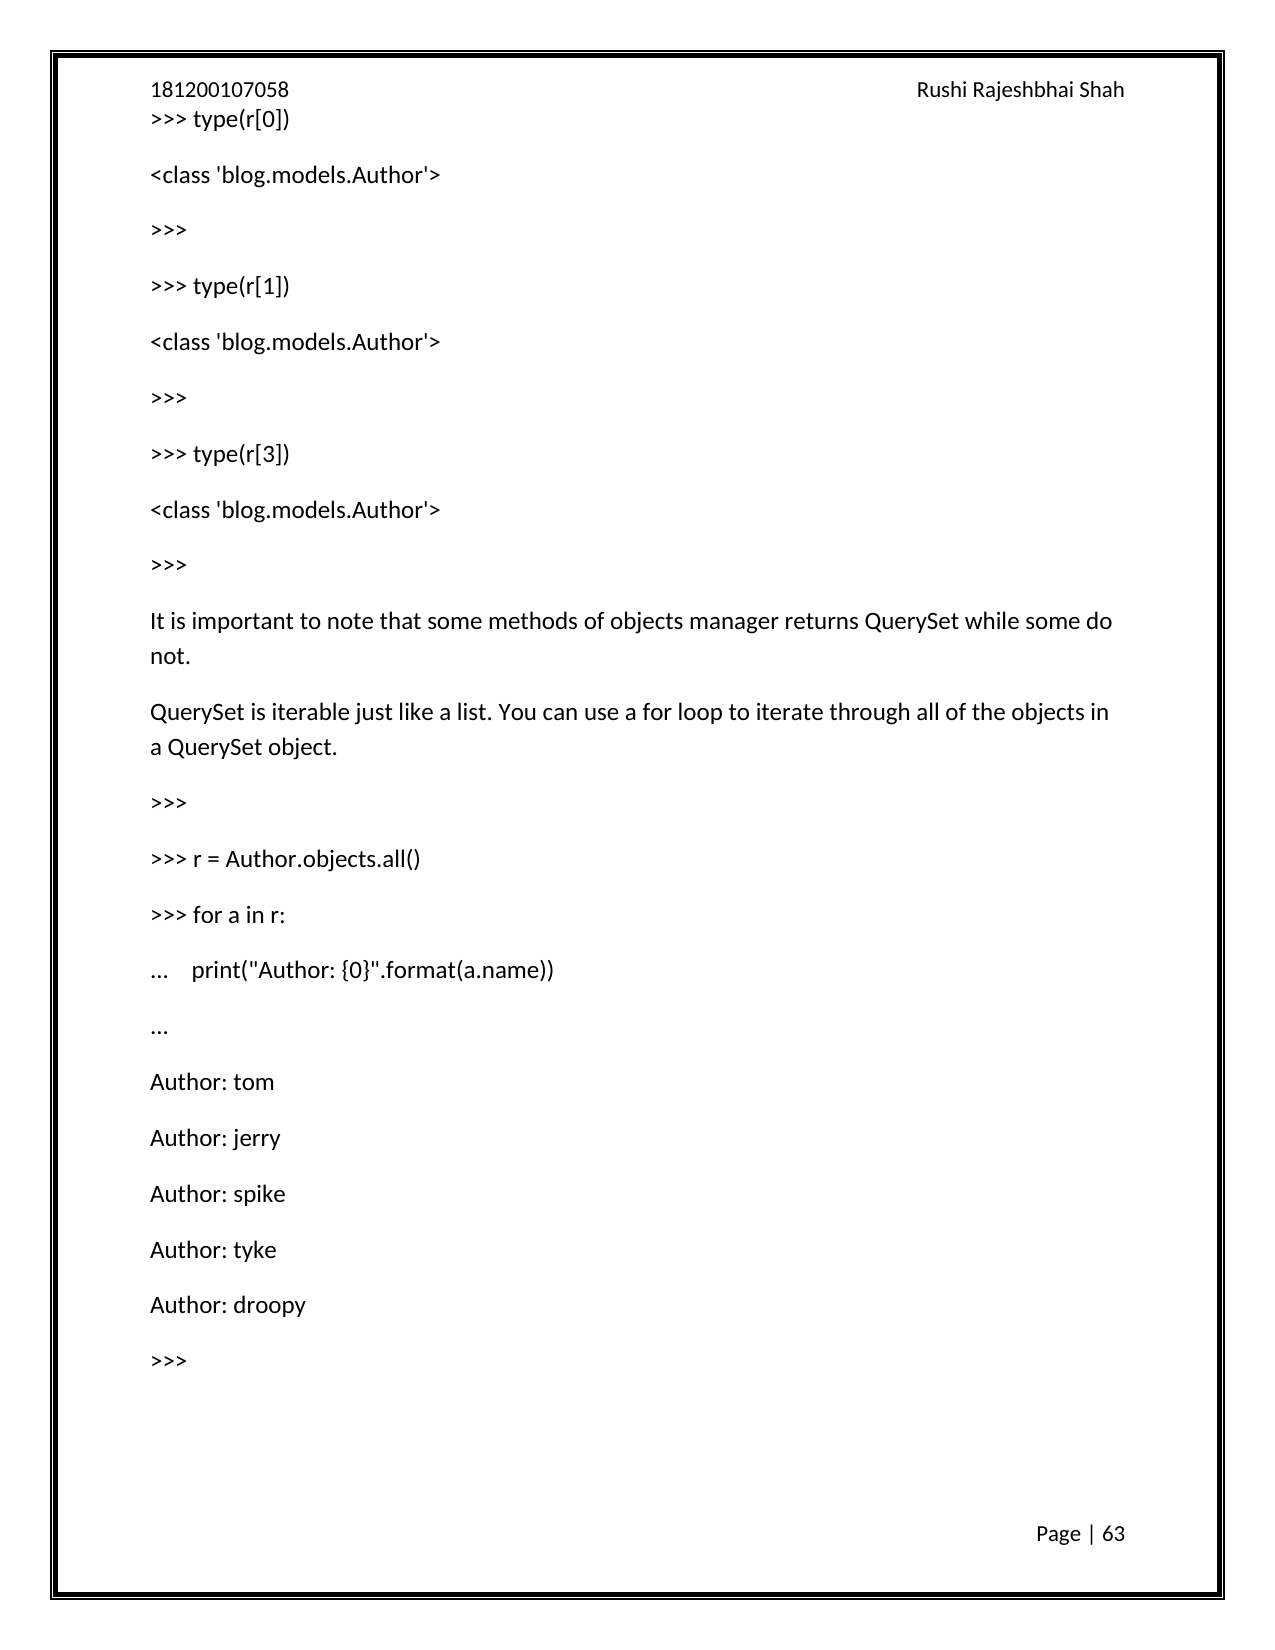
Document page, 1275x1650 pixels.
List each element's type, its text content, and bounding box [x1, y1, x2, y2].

text >>> type(r[3]) [150, 438, 1125, 468]
text >>> type(r[1]) [150, 271, 1125, 301]
text Author: jerry [150, 1122, 1125, 1153]
text >>> [150, 550, 1125, 580]
text QuerySet is iterable just like a list. You can use a for loop to iterate through all of the objects in a QuerySet object. [150, 696, 1125, 762]
text It is important to note that some methods of objects manager returns QuerySet while some do not. [150, 606, 1125, 671]
text Author: droopy [150, 1290, 1125, 1320]
text Author: tyke [150, 1234, 1125, 1264]
text ... [150, 1011, 1125, 1041]
text <class 'blog.models.Author'> [150, 326, 1125, 357]
text Author: spike [150, 1178, 1125, 1208]
text >>> [150, 382, 1125, 413]
text >>> [150, 1346, 1125, 1376]
text <class 'blog.models.Author'> [150, 494, 1125, 524]
text >>> r = Author.objects.all() [150, 843, 1125, 873]
text >>> [150, 787, 1125, 818]
text ... print("Author: {0}".format(a.name)) [150, 955, 1125, 985]
text >>> [150, 215, 1125, 245]
text >>> for a in r: [150, 899, 1125, 929]
text Author: tom [150, 1066, 1125, 1097]
text <class 'blog.models.Author'> [150, 159, 1125, 189]
text >>> type(r[0]) [150, 103, 1125, 133]
